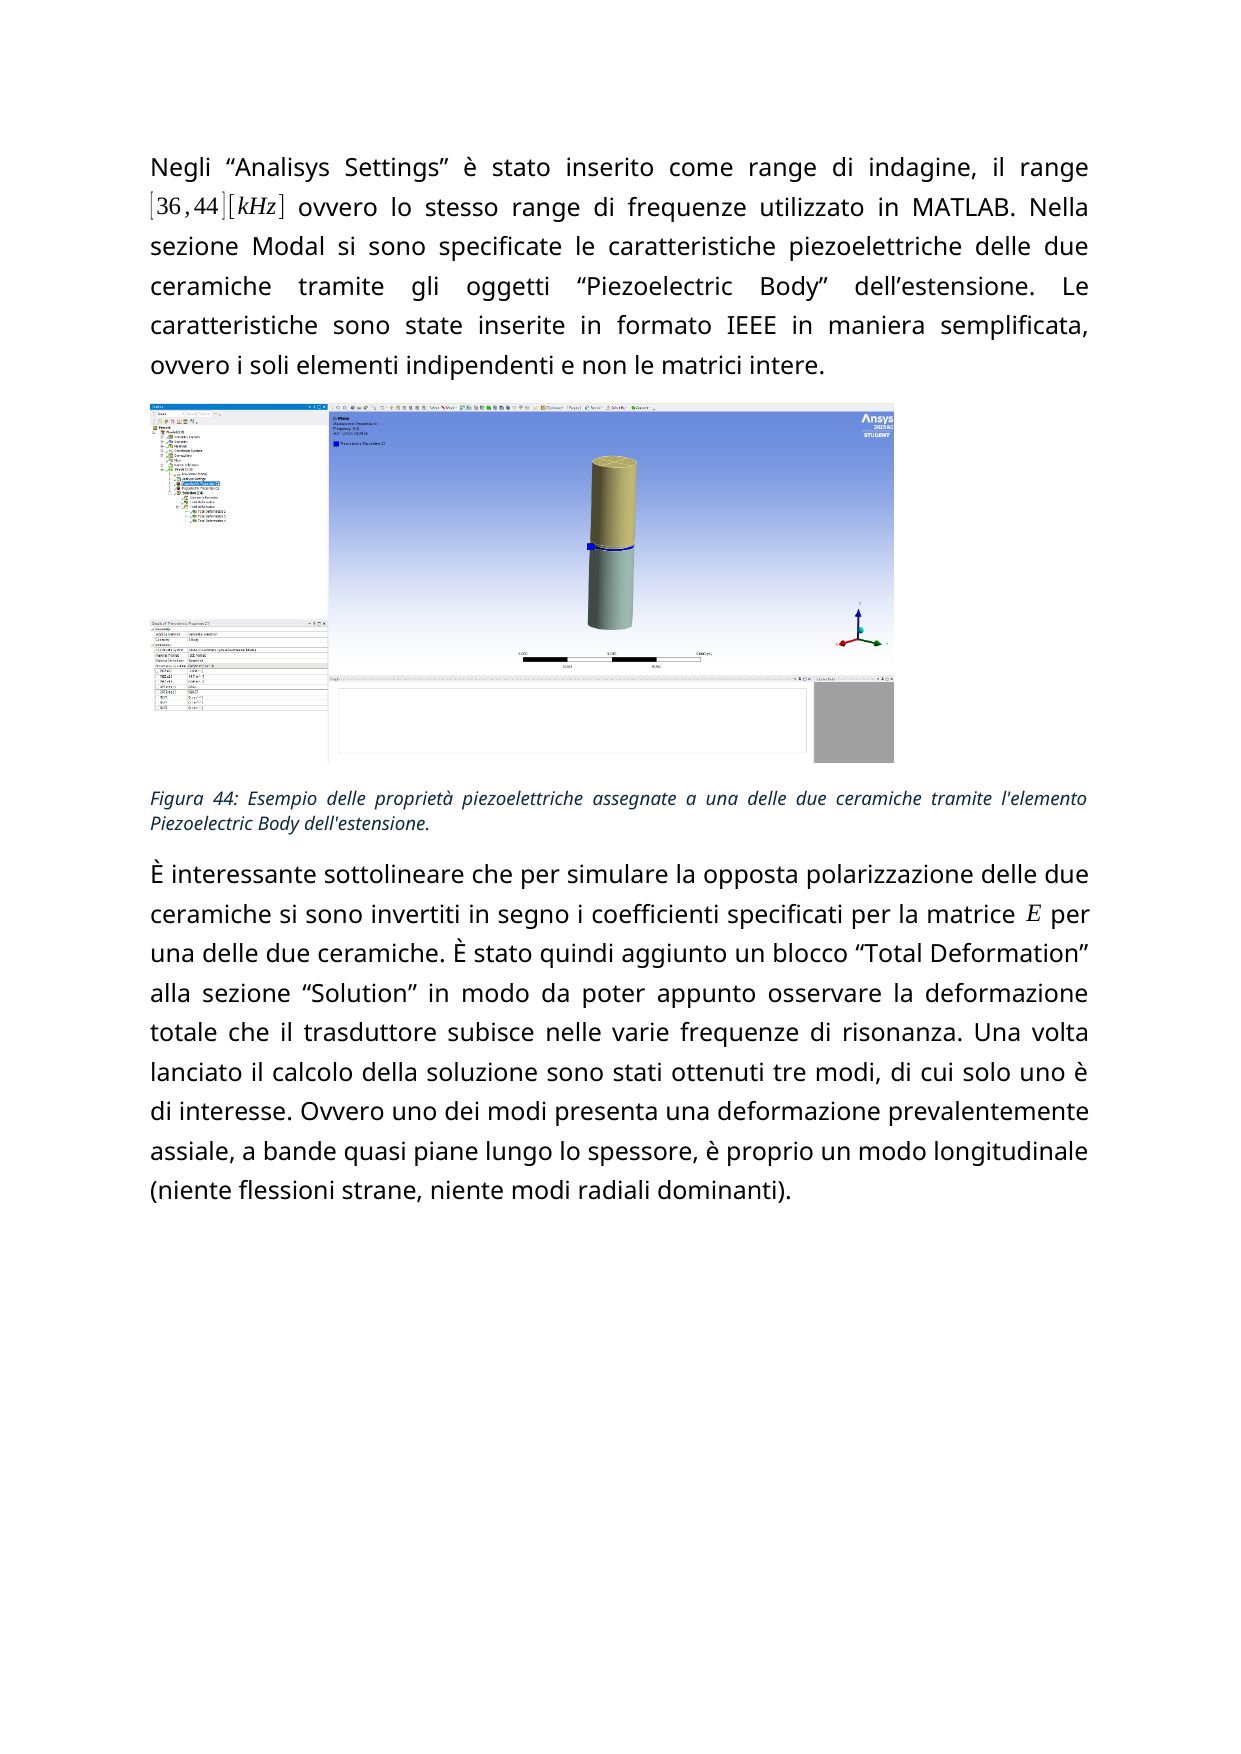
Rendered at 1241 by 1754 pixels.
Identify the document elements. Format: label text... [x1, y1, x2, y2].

text È interessante sottolineare che per simulare la opposta polarizzazione delle due ceramiche si sono invertiti in segno i coefficienti specificati per la matrice per una delle due ceramiche. È stato quindi aggiunto un blocco “Total Deformation” alla sezione “Solution” in modo da poter appunto osservare la deformazione totale che il trasduttore subisce nelle varie frequenze di risonanza. Una volta lanciato il calcolo della soluzione sono stati ottenuti tre modi, di cui solo uno è di interesse. Ovvero uno dei modi presenta una deformazione prevalentemente assiale, a bande quasi piane lungo lo spessore, è proprio un modo longitudinale (niente flessioni strane, niente modi radiali dominanti). [150, 857, 1090, 1207]
picture [150, 403, 894, 763]
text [150, 150, 1090, 381]
